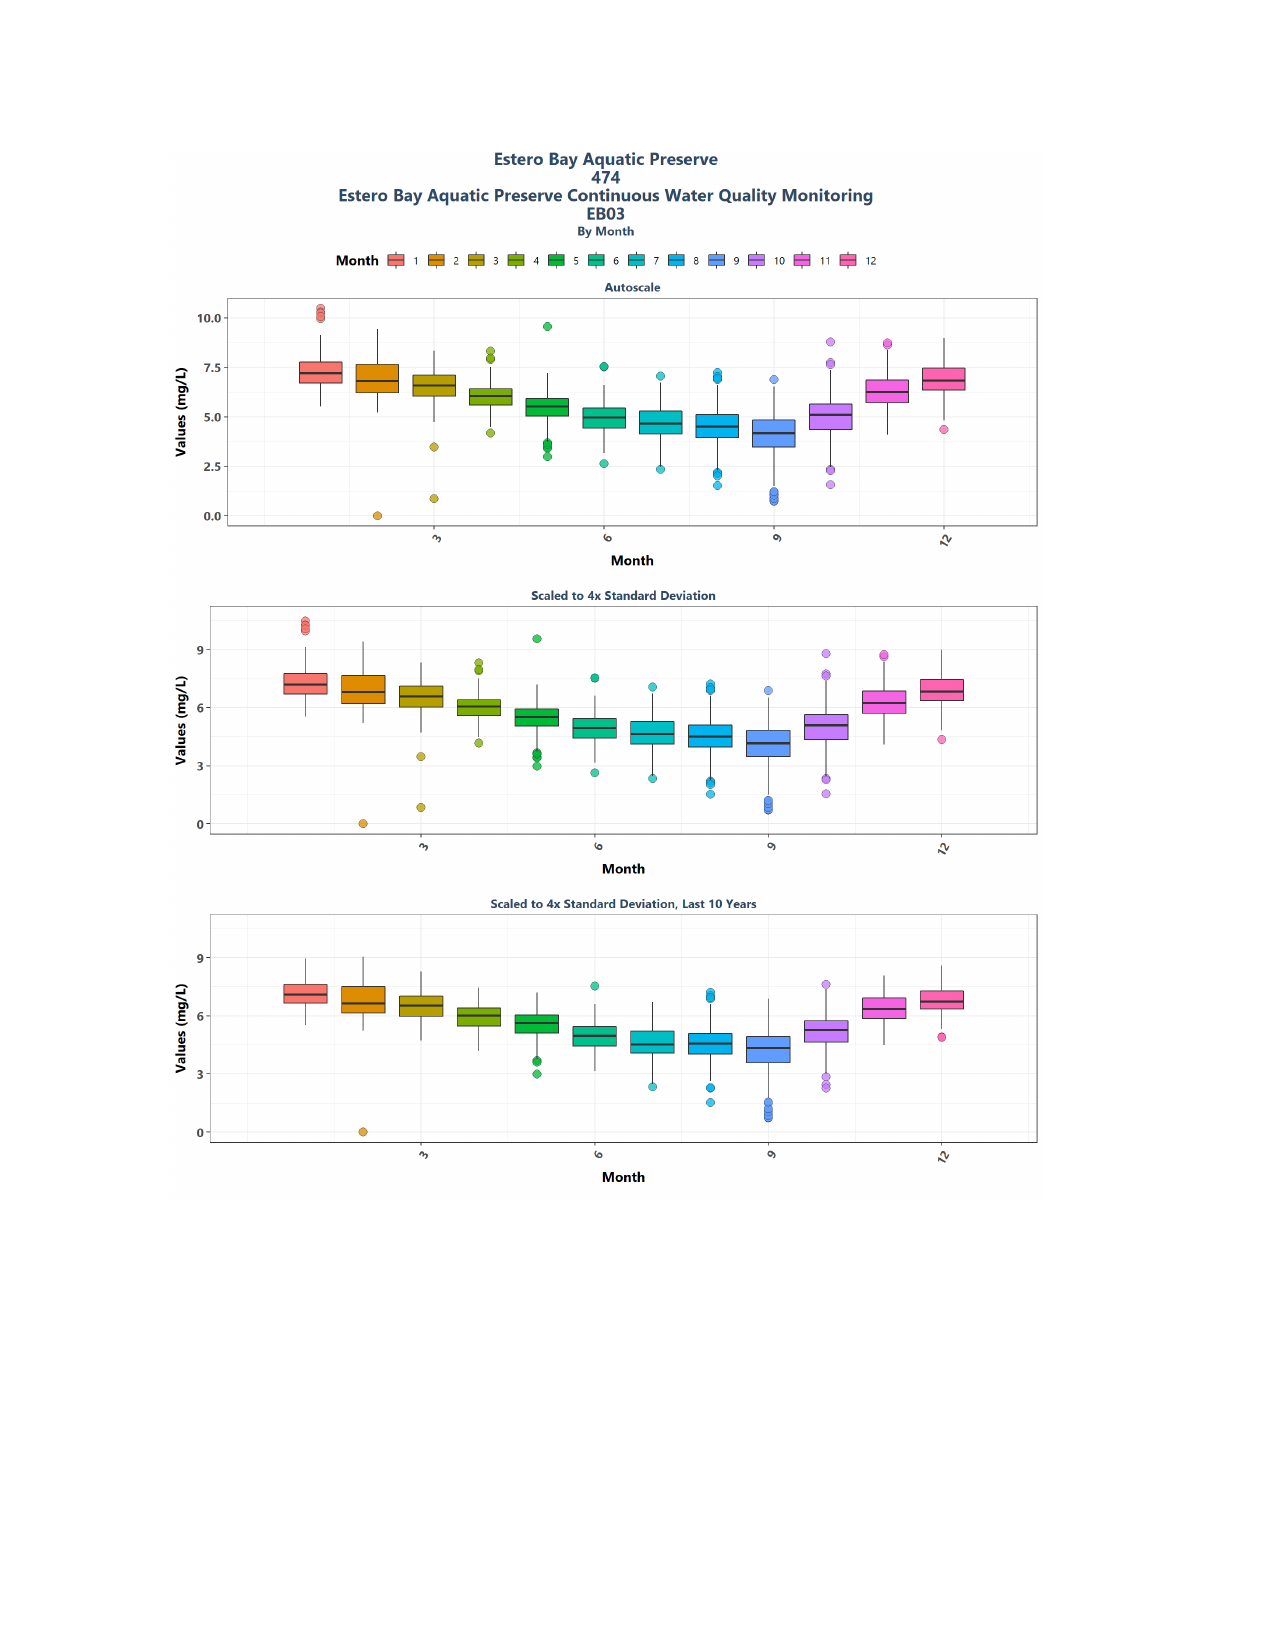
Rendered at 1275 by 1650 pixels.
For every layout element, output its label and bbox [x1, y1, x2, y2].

picture [168, 150, 1044, 1200]
